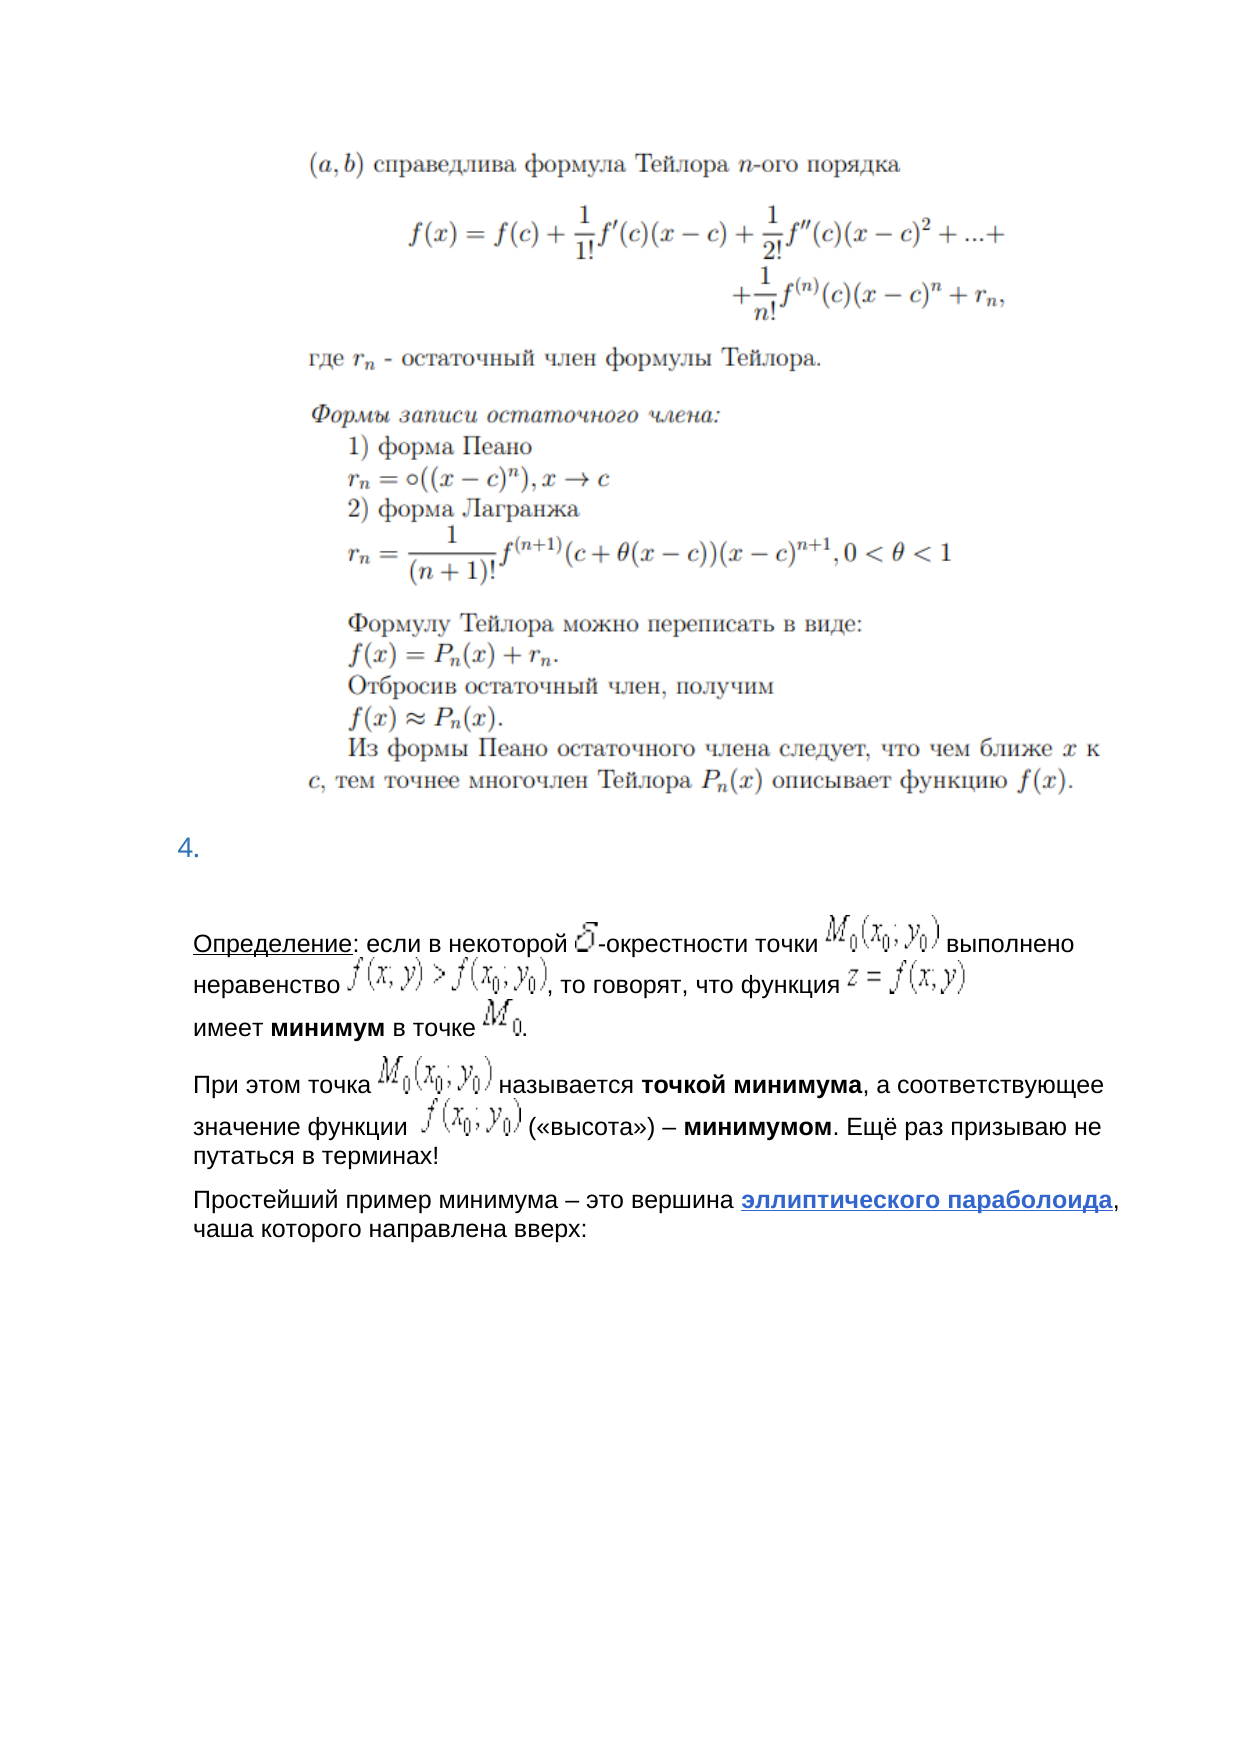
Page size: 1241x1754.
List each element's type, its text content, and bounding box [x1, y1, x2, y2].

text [193, 1185, 1136, 1243]
picture [847, 960, 965, 994]
picture [378, 1056, 492, 1094]
text При этом точка называется точкой минимума, а соответствующее значение функции («высота») – минимумом. Ещё раз призываю не путаться в терминах! [193, 1057, 1136, 1169]
text Определение: если в некоторой -окрестности точки выполнено неравенство , то говорят, что функция имеет минимум в точке . [193, 915, 1136, 1041]
picture [421, 1098, 521, 1136]
subtitle 4. [177, 829, 1152, 866]
picture [482, 999, 522, 1036]
picture [575, 922, 598, 952]
picture [192, 118, 1168, 813]
picture [825, 915, 939, 952]
picture [347, 957, 547, 994]
